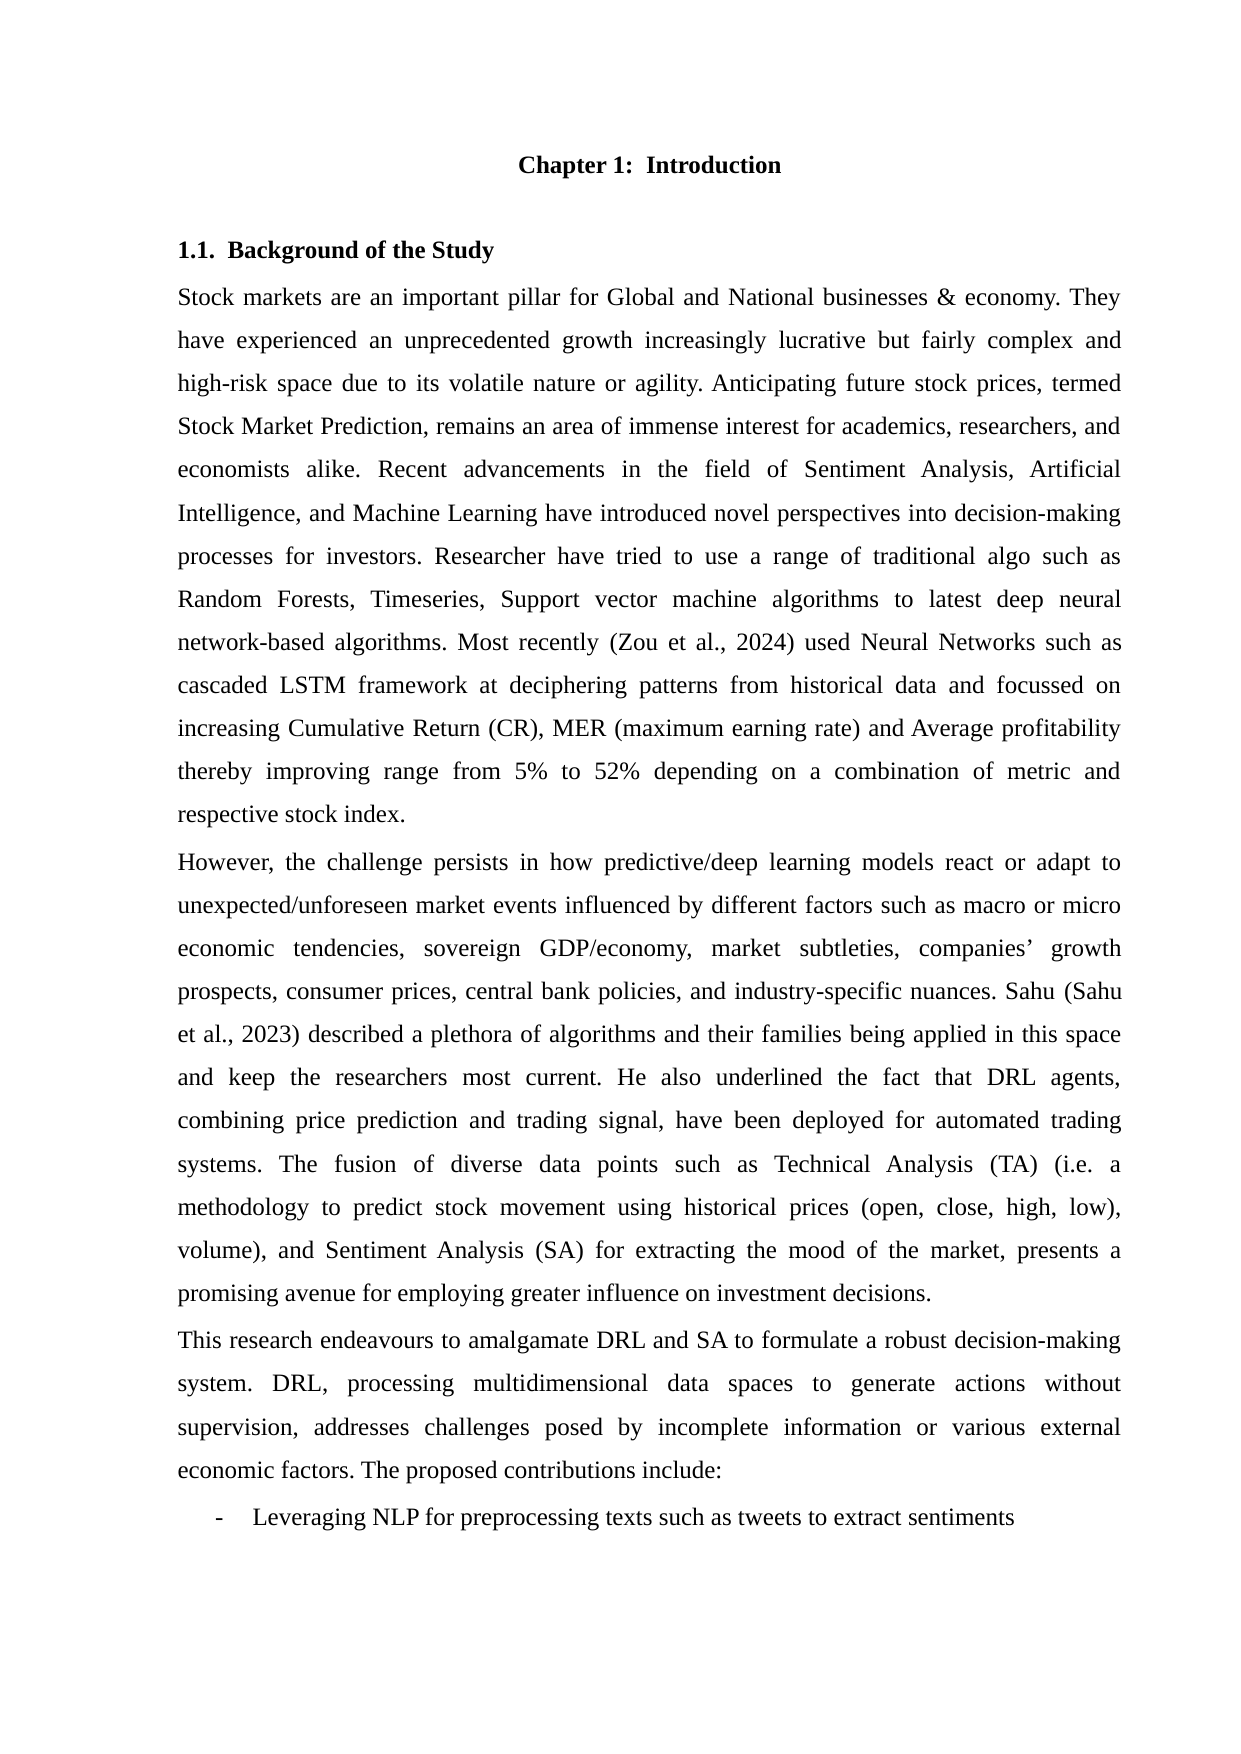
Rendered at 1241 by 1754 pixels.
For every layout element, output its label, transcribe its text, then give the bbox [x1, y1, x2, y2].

text However, the challenge persists in how predictive/deep learning models react or adapt to unexpected/unforeseen market events influenced by different factors such as macro or micro economic tendencies, sovereign GDP/economy, market subtleties, companies’ growth prospects, consumer prices, central bank policies, and industry-specific nuances. Sahu described a plethora of algorithms and their families being applied in this space and keep the researchers most current. He also underlined the fact that DRL agents, combining price prediction and trading signal, have been deployed for automated trading systems. The fusion of diverse data points such as Technical Analysis (TA) (i.e. a methodology to predict stock movement using historical prices (open, close, high, low), volume), and Sentiment Analysis (SA) for extracting the mood of the market, presents a promising avenue for employing greater influence on investment decisions. [177, 847, 1122, 1307]
subtitle Introduction [177, 150, 1122, 179]
text Stock markets are an important pillar for Global and National businesses & economy. They have experienced an unprecedented growth increasingly lucrative but fairly complex and high-risk space due to its volatile nature or agility. Anticipating future stock prices, termed Stock Market Prediction, remains an area of immense interest for academics, researchers, and economists alike. Recent advancements in the field of Sentiment Analysis, Artificial Intelligence, and Machine Learning have introduced novel perspectives into decision-making processes for investors. Researcher have tried to use a range of traditional algo such as Random Forests, Timeseries, Support vector machine algorithms to latest deep neural network-based algorithms. Most recently used Neural Networks such as cascaded LSTM framework at deciphering patterns from historical data and focussed on increasing Cumulative Return (CR), MER (maximum earning rate) and Average profitability thereby improving range from 5% to 52% depending on a combination of metric and respective stock index. [177, 282, 1122, 828]
subtitle Background of the Study [177, 235, 1122, 263]
list Leveraging NLP for preprocessing texts such as tweets to extract sentiments [215, 1502, 1122, 1531]
text This research endeavours to amalgamate DRL and SA to formulate a robust decision-making system. DRL, processing multidimensional data spaces to generate actions without supervision, addresses challenges posed by incomplete information or various external economic factors. The proposed contributions include: [177, 1325, 1122, 1483]
